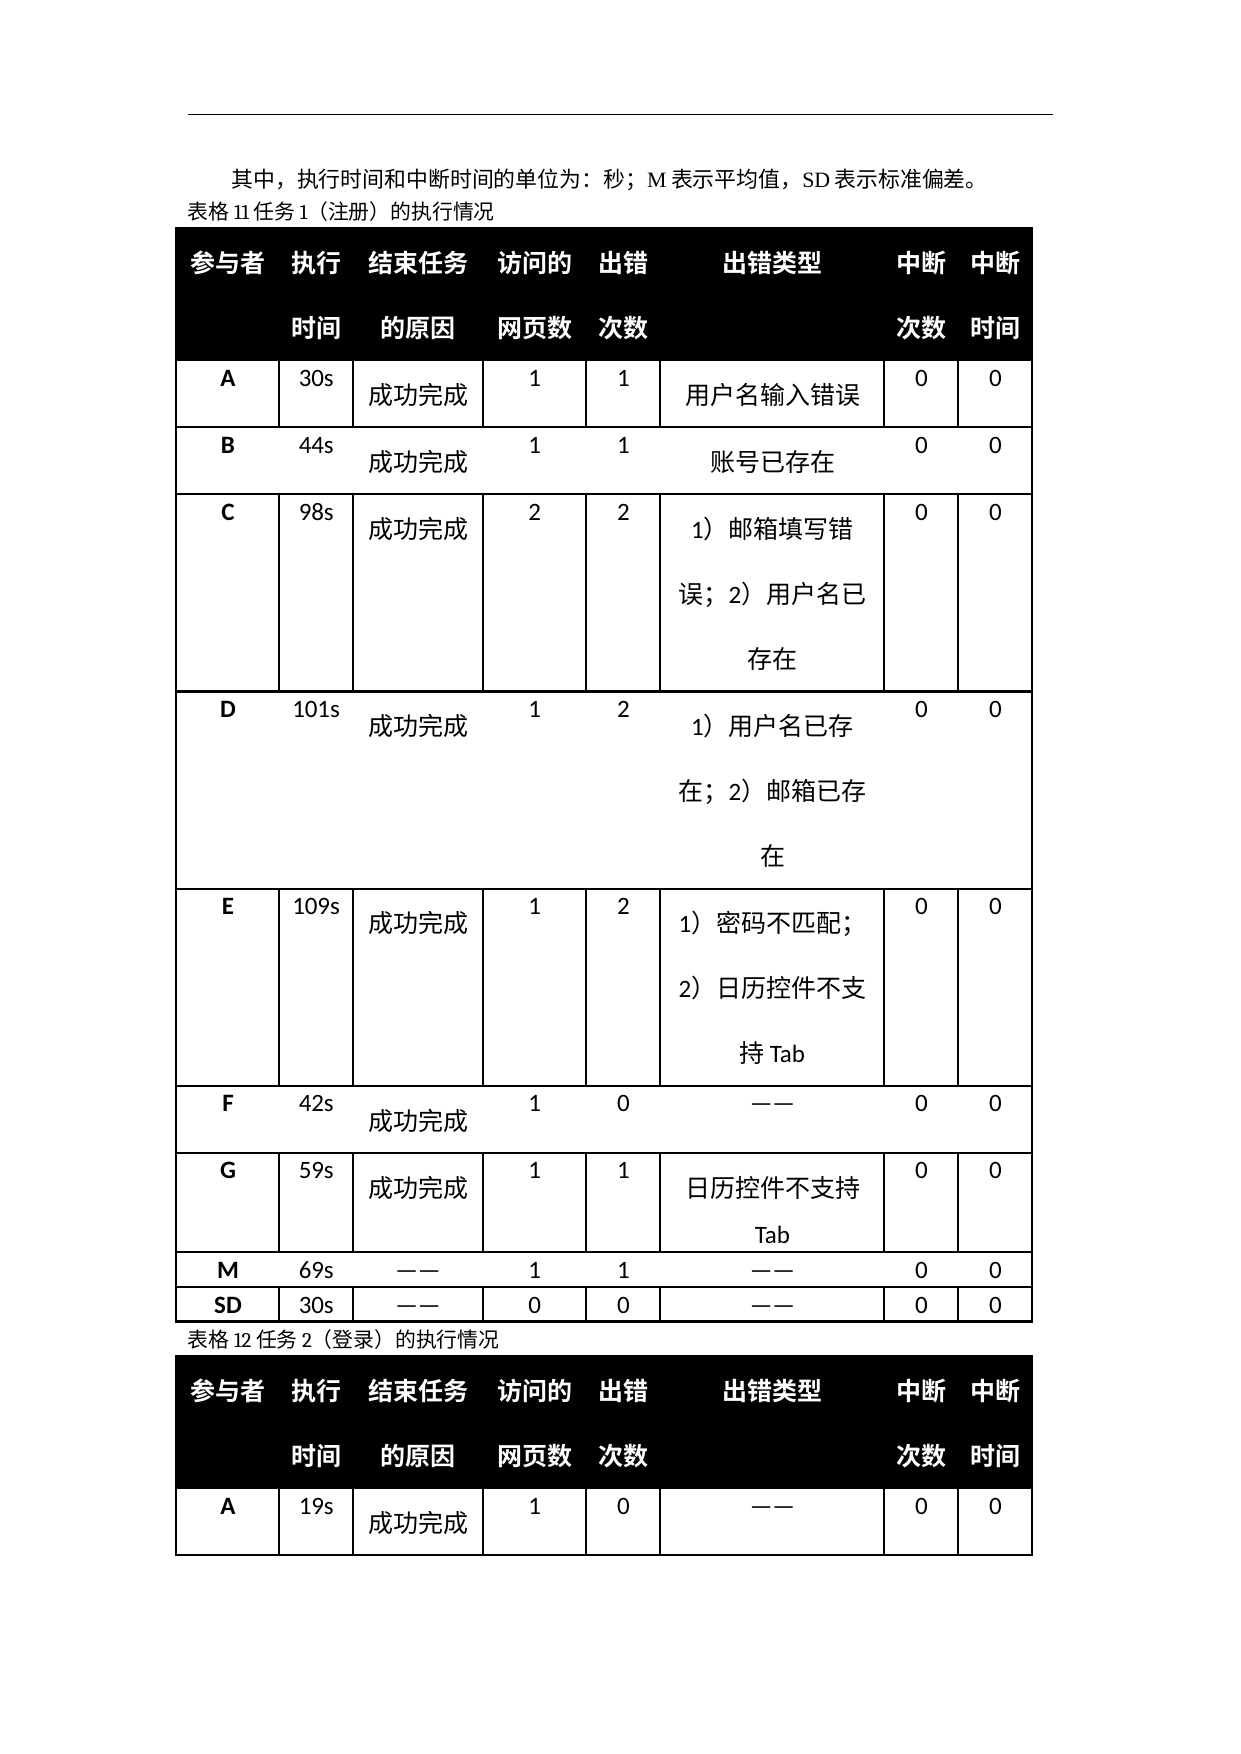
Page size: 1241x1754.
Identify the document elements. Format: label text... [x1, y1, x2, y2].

table_cell 成功完成 [354, 495, 482, 690]
table_cell 0 [884, 1087, 958, 1152]
table_cell 成功完成 [353, 1087, 483, 1152]
table_header 结束任务的原因 [353, 229, 483, 359]
table_header 中断 次数 [884, 229, 958, 359]
table_cell 成功完成 [354, 1154, 482, 1251]
text 表格 11 任务1（注册）的执行情况 [187, 194, 1053, 227]
table_cell 2 [587, 890, 659, 1084]
table_cell 用户名输入错误 [661, 361, 883, 426]
table_cell D [177, 693, 279, 887]
table_cell 0 [884, 1253, 958, 1286]
table_cell 101s [279, 693, 353, 887]
table_cell C [177, 495, 278, 690]
table_header 出错 次数 [586, 229, 660, 359]
table_cell 1）密码不匹配；2）日历控件不支持Tab [661, 890, 883, 1084]
table_cell 30s [280, 361, 352, 426]
table_cell 0 [959, 361, 1031, 426]
table_cell 1 [483, 1087, 586, 1152]
table_cell 109s [280, 890, 352, 1084]
table_header 执行 时间 [279, 1357, 353, 1487]
table_cell 0 [884, 428, 958, 493]
table_header 中断 时间 [958, 1357, 1031, 1487]
table_cell —— [660, 1087, 884, 1152]
table_cell 0 [884, 693, 958, 887]
table_cell 0 [885, 1154, 957, 1251]
table_cell 1 [483, 1253, 586, 1286]
table_cell 1 [484, 361, 585, 426]
table_cell 2 [586, 693, 660, 887]
table_cell 0 [958, 693, 1031, 887]
table_cell —— [353, 1253, 483, 1286]
table_header 中断 次数 [884, 1357, 958, 1487]
table_cell 成功完成 [353, 428, 483, 493]
table_cell 1 [484, 1489, 585, 1554]
table_cell 成功完成 [354, 1489, 482, 1554]
table_header 结束任务的原因 [353, 1357, 483, 1487]
table_cell 0 [885, 361, 957, 426]
table_cell 成功完成 [353, 693, 483, 887]
table_cell 0 [959, 1154, 1031, 1251]
table_cell 1 [586, 1253, 660, 1286]
table_cell 1 [484, 890, 585, 1084]
table_cell 69s [279, 1253, 353, 1286]
table_header 出错类型 [660, 1357, 884, 1487]
table_cell 0 [587, 1288, 659, 1320]
table_header 出错类型 [660, 229, 884, 359]
table_cell 0 [958, 428, 1031, 493]
table_cell 日历控件不支持Tab [661, 1154, 883, 1251]
table_cell 0 [959, 495, 1031, 690]
table_cell F [177, 1087, 279, 1152]
table_cell —— [354, 1288, 482, 1320]
table_cell —— [660, 1253, 884, 1286]
table_cell 1 [587, 361, 659, 426]
table_cell 30s [280, 1288, 352, 1320]
table_cell 账号已存在 [660, 428, 884, 493]
table_cell 0 [586, 1087, 660, 1152]
table_header 中断 时间 [958, 229, 1031, 359]
table_cell A [177, 1489, 278, 1554]
table_cell 1）邮箱填写错误；2）用户名已存在 [661, 495, 883, 690]
table_header 参与者 [177, 229, 279, 359]
table_cell 成功完成 [354, 361, 482, 426]
table_cell 成功完成 [354, 890, 482, 1084]
table_cell 0 [885, 1288, 957, 1320]
table_cell 0 [958, 1253, 1031, 1286]
table_cell 42s [279, 1087, 353, 1152]
table_cell 1 [586, 428, 660, 493]
text 表格 12 任务2（登录）的执行情况 [187, 1322, 1053, 1355]
table_cell 0 [959, 1489, 1031, 1554]
table_header 访问的 网页数 [483, 1357, 586, 1487]
table_cell G [177, 1154, 278, 1251]
table_cell E [177, 890, 278, 1084]
table_cell —— [661, 1489, 883, 1554]
table_cell 0 [959, 1288, 1031, 1320]
table_cell 0 [587, 1489, 659, 1554]
table_cell M [177, 1253, 279, 1286]
table_cell 0 [885, 1489, 957, 1554]
table_cell 44s [279, 428, 353, 493]
table_header 访问的 网页数 [483, 229, 586, 359]
table_cell 59s [280, 1154, 352, 1251]
table_header 执行 时间 [279, 229, 353, 359]
table_cell 0 [484, 1288, 585, 1320]
table_cell 1）用户名已存在；2）邮箱已存在 [660, 693, 884, 887]
table_cell 2 [484, 495, 585, 690]
table_cell 0 [885, 495, 957, 690]
table_cell A [177, 361, 278, 426]
text 其中，执行时间和中断时间的单位为：秒；M表示平均值，SD表示标准偏差。 [187, 162, 1053, 194]
table_cell 0 [959, 890, 1031, 1084]
table_header 参与者 [177, 1357, 279, 1487]
table_cell 19s [280, 1489, 352, 1554]
table_cell 0 [885, 890, 957, 1084]
table_cell 2 [587, 495, 659, 690]
table_cell 1 [484, 1154, 585, 1251]
table_cell 1 [483, 693, 586, 887]
table_cell —— [661, 1288, 883, 1320]
table_cell 1 [587, 1154, 659, 1251]
table_cell B [177, 428, 279, 493]
table_cell 98s [280, 495, 352, 690]
table_cell 0 [958, 1087, 1031, 1152]
table_cell 1 [483, 428, 586, 493]
table_cell SD [177, 1288, 278, 1320]
table_header 出错 次数 [586, 1357, 660, 1487]
